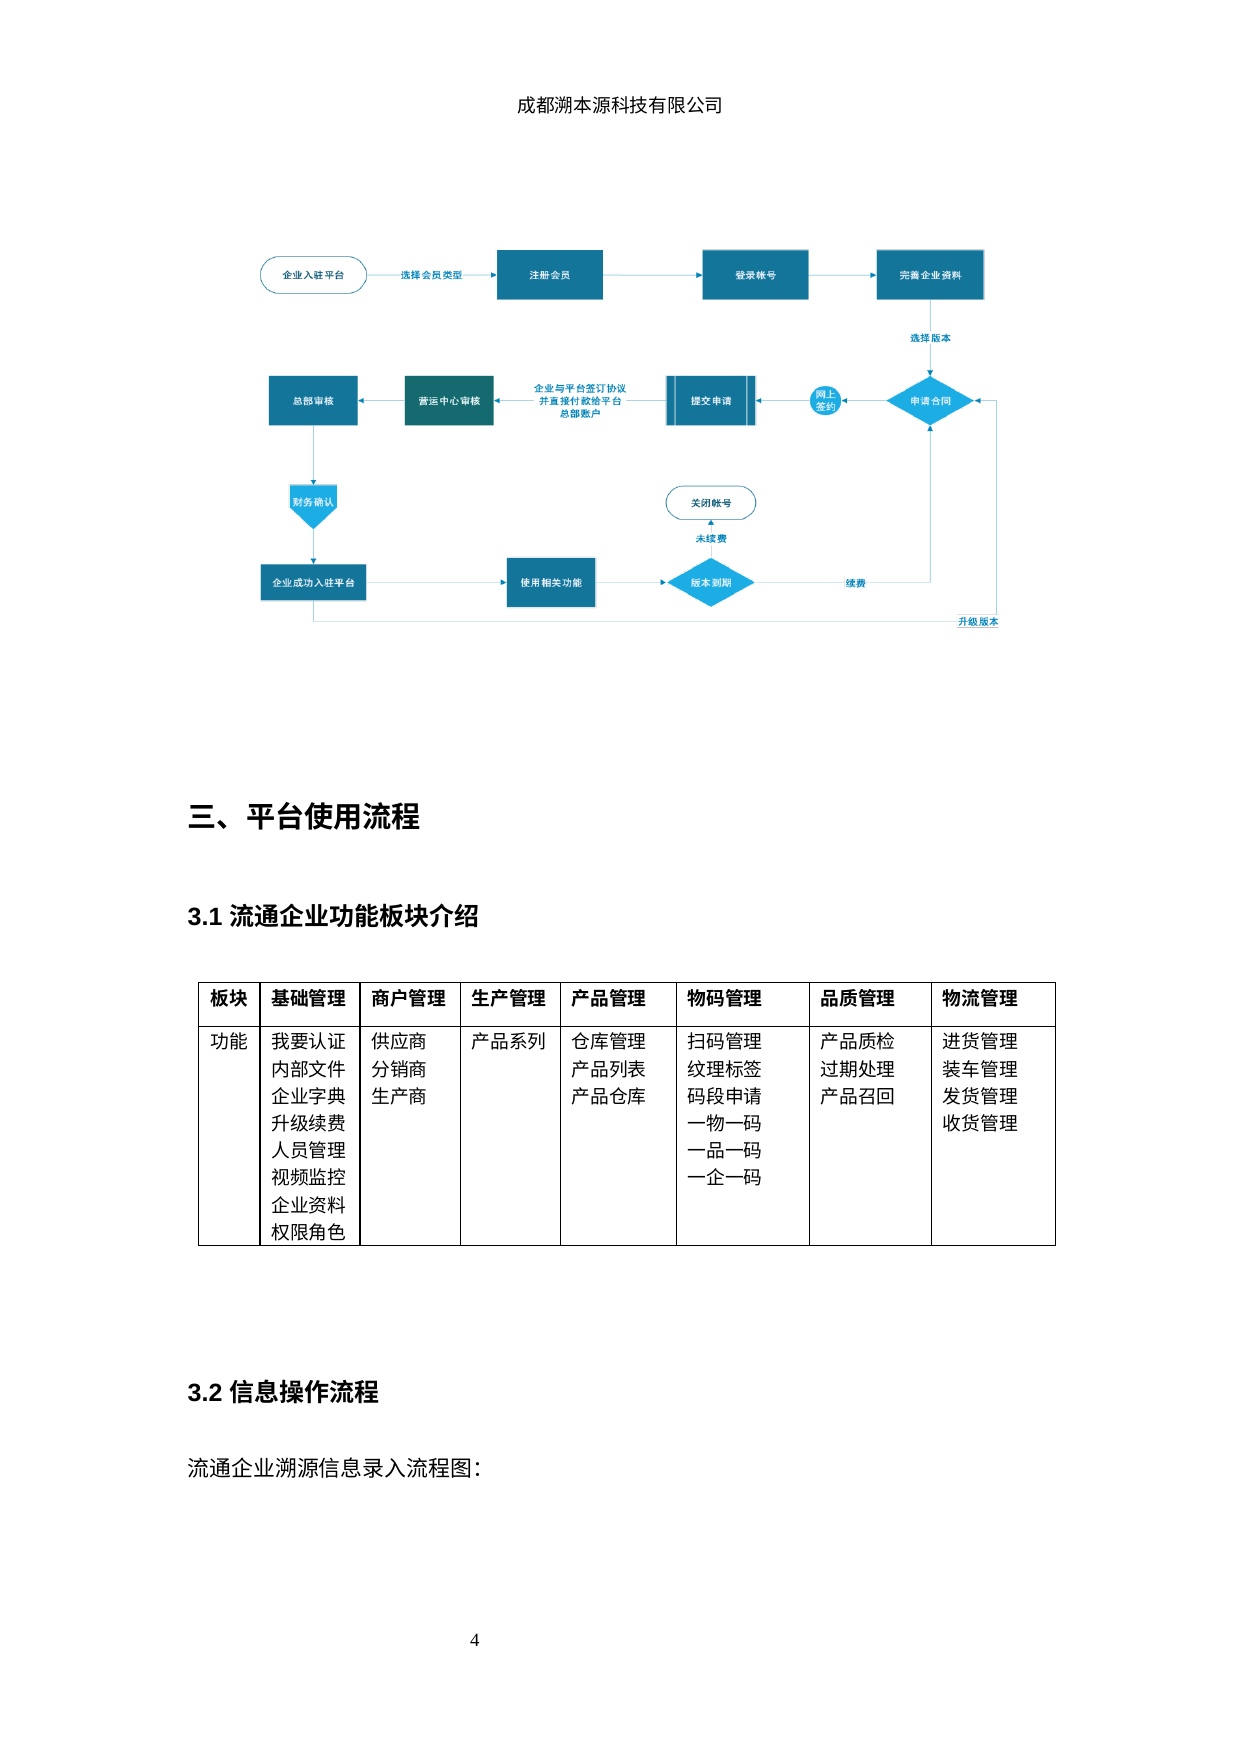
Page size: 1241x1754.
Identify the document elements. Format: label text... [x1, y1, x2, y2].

table_header 产品管理 [561, 983, 676, 1026]
table_cell 产品系列 [461, 1027, 560, 1244]
table_header 板块 [199, 983, 259, 1026]
table_header 基础管理 [261, 983, 359, 1026]
subtitle 平台使用流程 [187, 782, 1053, 847]
picture [187, 162, 1054, 734]
subtitle 3.2 信息操作流程 [187, 1358, 1053, 1423]
table_cell 我要认证 内部文件 企业字典 升级续费 人员管理 视频监控 企业资料 权限角色 [261, 1027, 359, 1244]
table_header 生产管理 [461, 983, 560, 1026]
table_cell 扫码管理 纹理标签 码段申请 一物一码 一品一码 一企一码 [677, 1027, 809, 1244]
subtitle 3.1 流通企业功能板块介绍 [187, 882, 1053, 947]
table_header 商户管理 [361, 983, 460, 1026]
table_header 品质管理 [810, 983, 931, 1026]
table_cell 产品质检 过期处理 产品召回 [810, 1027, 931, 1244]
table_cell 功能 [199, 1027, 259, 1244]
text 流通企业溯源信息录入流程图： [187, 1451, 1053, 1483]
table_cell 仓库管理 产品列表 产品仓库 [561, 1027, 676, 1244]
table_header 物流管理 [932, 983, 1055, 1026]
table_header 物码管理 [677, 983, 809, 1026]
table_cell 进货管理 装车管理 发货管理 收货管理 [932, 1027, 1055, 1244]
table_cell 供应商 分销商 生产商 [361, 1027, 460, 1244]
